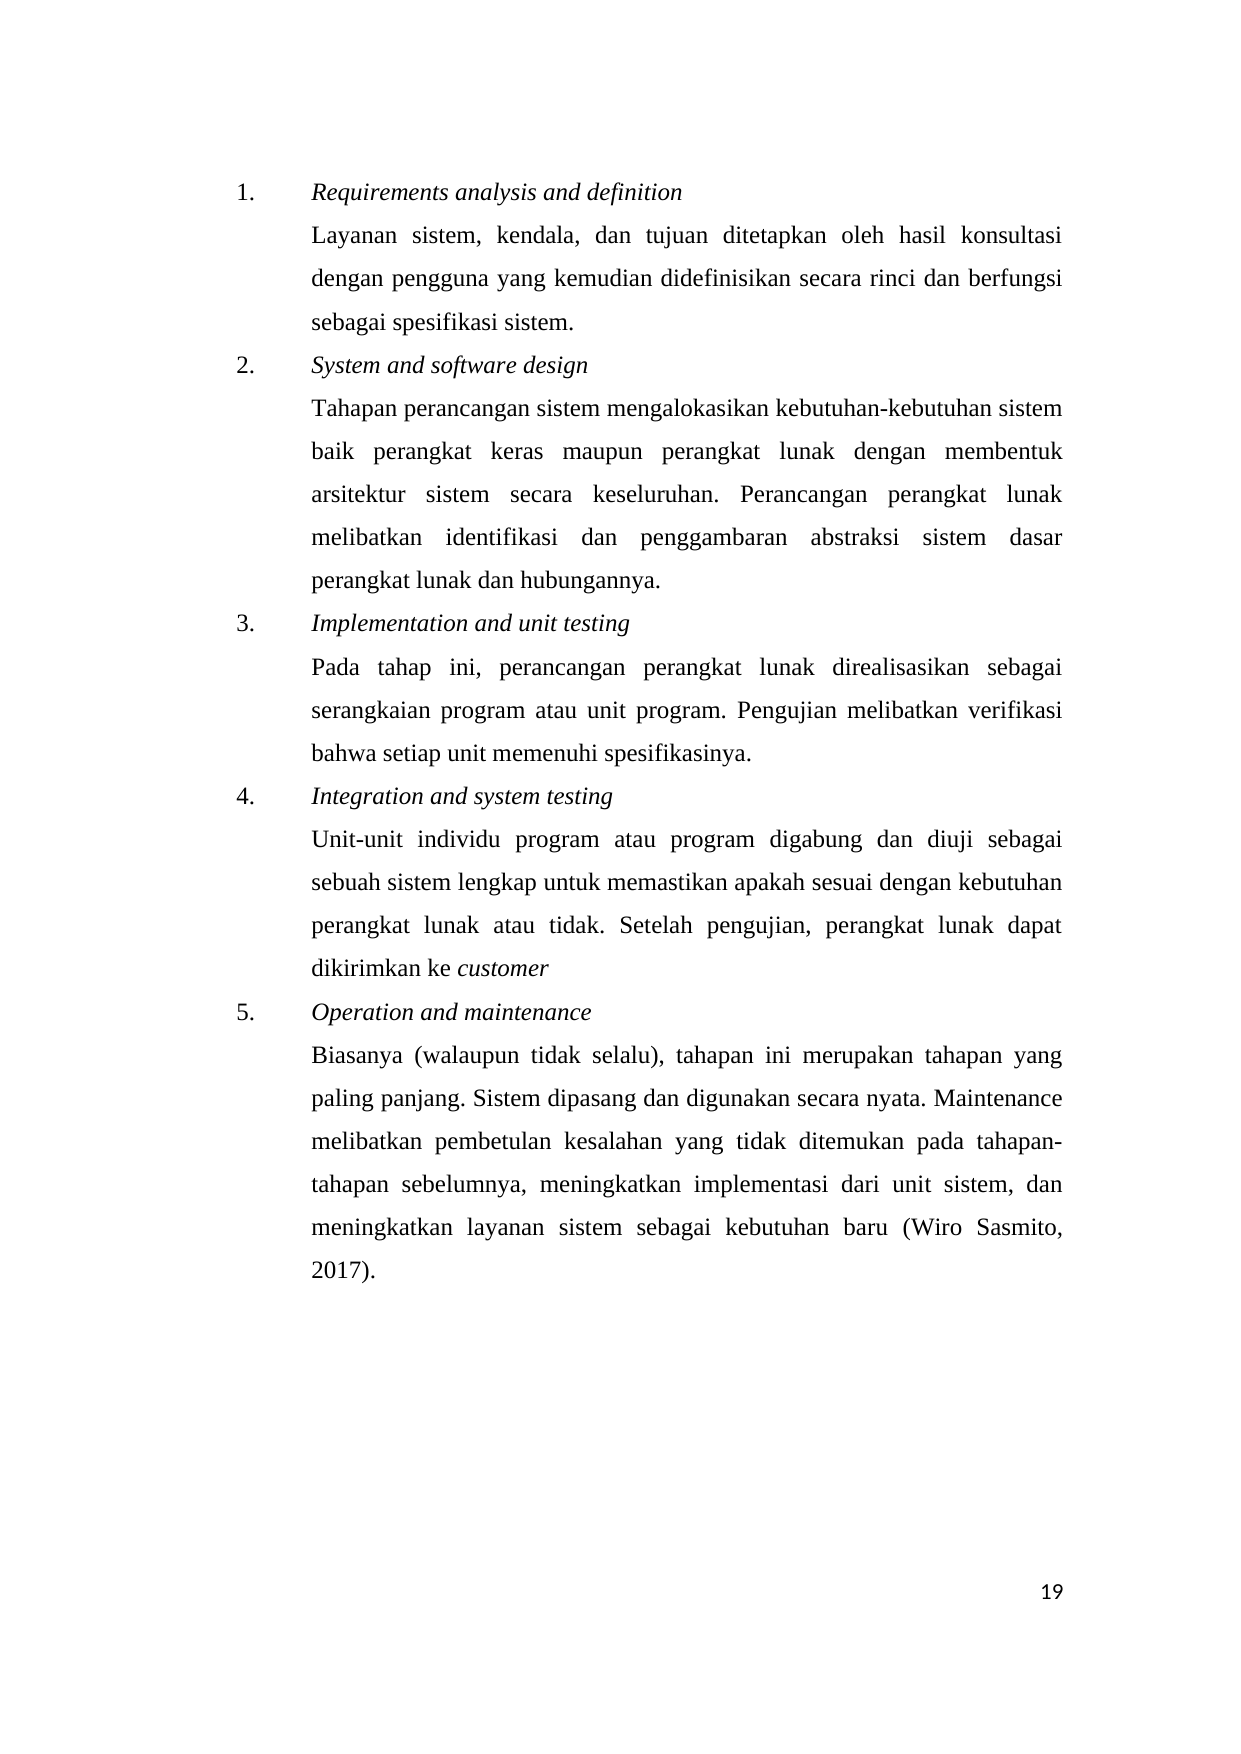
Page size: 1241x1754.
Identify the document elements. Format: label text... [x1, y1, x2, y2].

list Layanan sistem, kendala, dan tujuan ditetapkan oleh hasil konsultasi dengan pengguna yang kemudian didefinisikan secara rinci dan berfungsi sebagai spesifikasi sistem. [311, 220, 1063, 335]
list Operation and maintenance [236, 997, 1063, 1025]
list Requirements analysis and definition [236, 177, 1063, 206]
list System and software design [236, 350, 1063, 378]
list Biasanya (walaupun tidak selalu), tahapan ini merupakan tahapan yang paling panjang. Sistem dipasang dan digunakan secara nyata. Maintenance melibatkan pembetulan kesalahan yang tidak ditemukan pada tahapan-tahapan sebelumnya, meningkatkan implementasi dari unit sistem, dan meningkatkan layanan sistem sebagai kebutuhan baru (Wiro Sasmito, 2017). [311, 1040, 1063, 1284]
list Integration and system testing [236, 781, 1063, 810]
list Unit-unit individu program atau program digabung dan diuji sebagai sebuah sistem lengkap untuk memastikan apakah sesuai dengan kebutuhan perangkat lunak atau tidak. Setelah pengujian, perangkat lunak dapat dikirimkan ke customer [311, 824, 1063, 982]
list Implementation and unit testing [236, 608, 1063, 637]
list Pada tahap ini, perancangan perangkat lunak direalisasikan sebagai serangkaian program atau unit program. Pengujian melibatkan verifikasi bahwa setiap unit memenuhi spesifikasinya. [311, 652, 1063, 767]
list Tahapan perancangan sistem mengalokasikan kebutuhan-kebutuhan sistem baik perangkat keras maupun perangkat lunak dengan membentuk arsitektur sistem secara keseluruhan. Perancangan perangkat lunak melibatkan identifikasi dan penggambaran abstraksi sistem dasar perangkat lunak dan hubungannya. [311, 393, 1063, 594]
